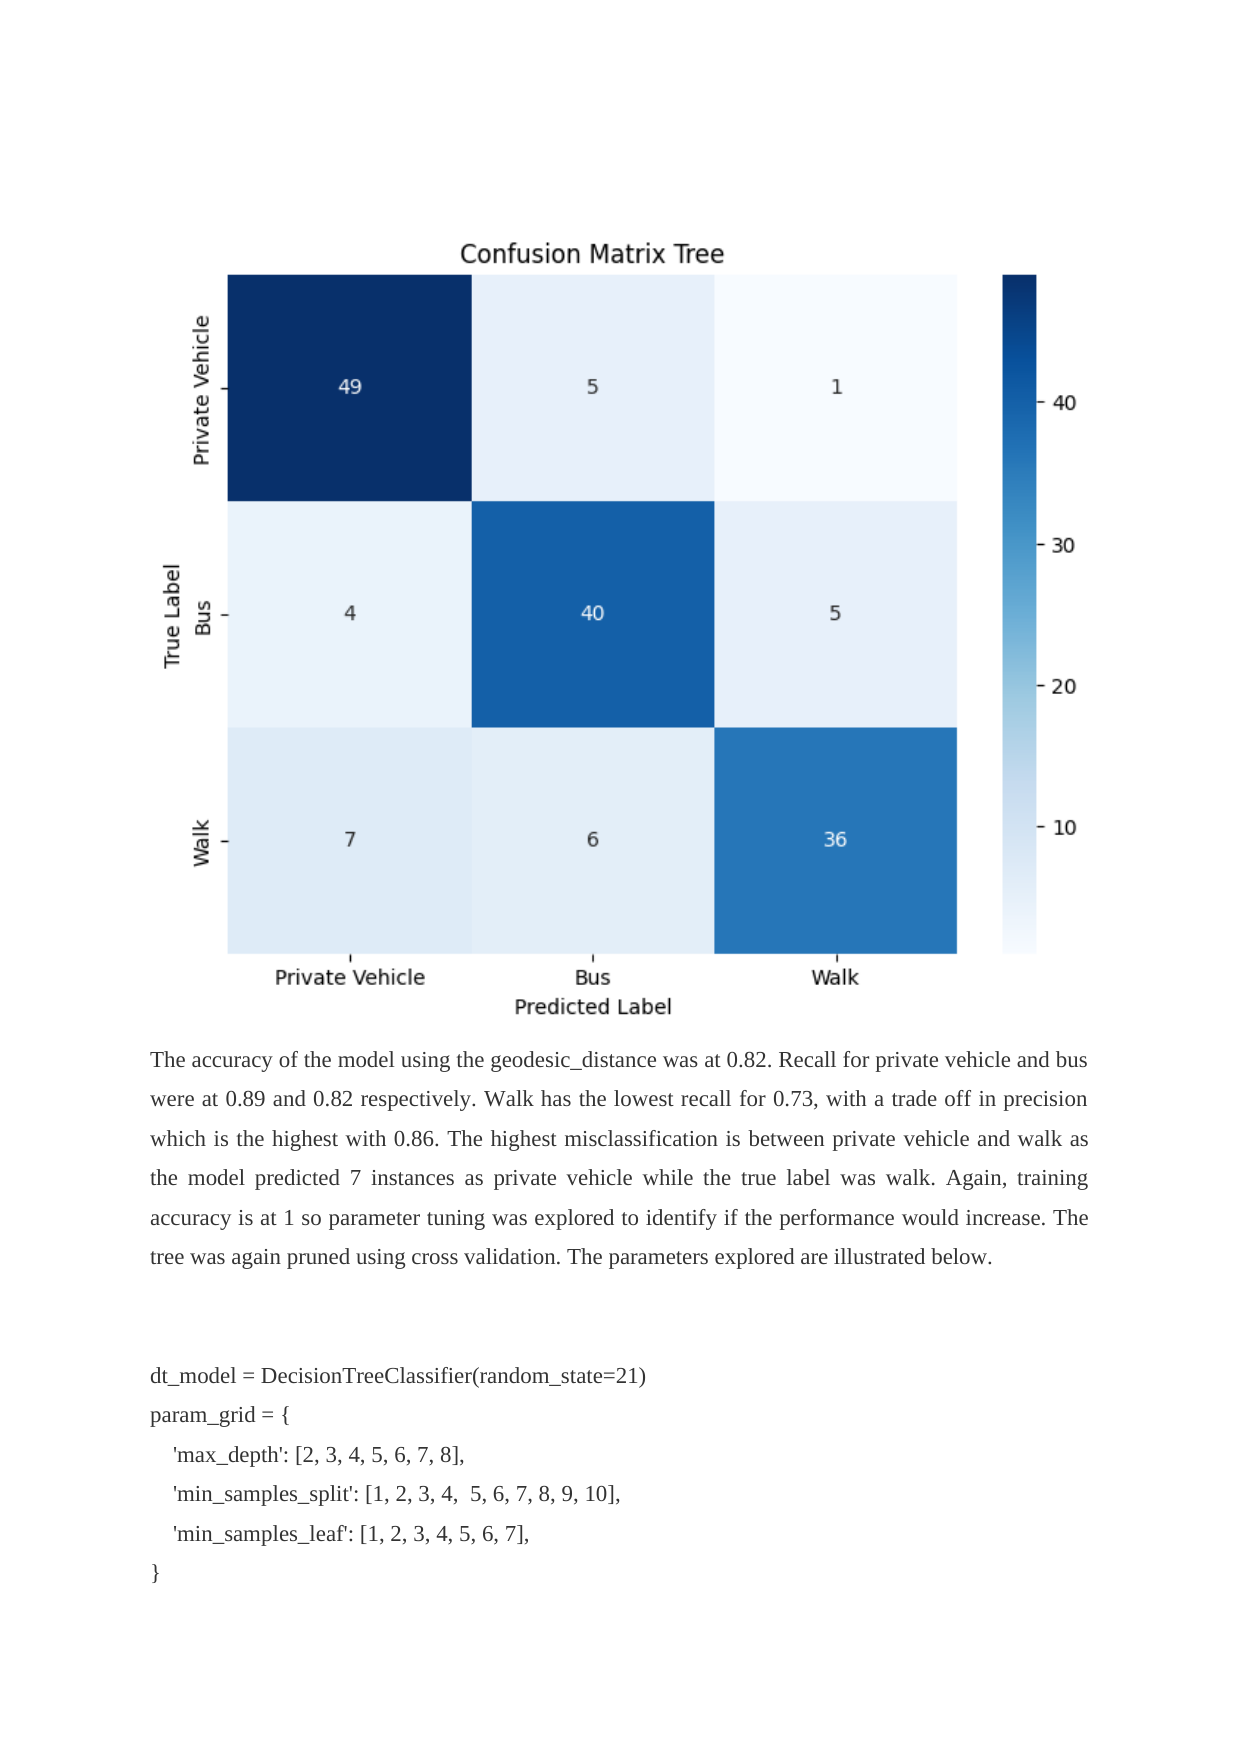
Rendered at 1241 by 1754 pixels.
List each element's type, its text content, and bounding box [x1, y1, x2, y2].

text 'min_samples_split': [1, 2, 3, 4, 5, 6, 7, 8, 9, 10], [150, 1480, 1090, 1507]
text 'max_depth': [2, 3, 4, 5, 6, 7, 8], [150, 1441, 1090, 1467]
text } [150, 1559, 1090, 1586]
text 'min_samples_leaf': [1, 2, 3, 4, 5, 6, 7], [150, 1520, 1090, 1546]
text dt_model = DecisionTreeClassifier(random_state=21) [150, 1362, 1090, 1388]
picture [150, 228, 1091, 1032]
text param_grid = { [150, 1401, 1090, 1428]
text The accuracy of the model using the geodesic_distance was at 0.82. Recall for private vehicle and bus were at 0.89 and 0.82 respectively. Walk has the lowest recall for 0.73, with a trade off in precision which is the highest with 0.86. The highest misclassification is between private vehicle and walk as the model predicted 7 instances as private vehicle while the true label was walk. Again, training accuracy is at 1 so parameter tuning was explored to identify if the performance would increase. The tree was again pruned using cross validation. The parameters explored are illustrated below. [150, 1046, 1090, 1270]
